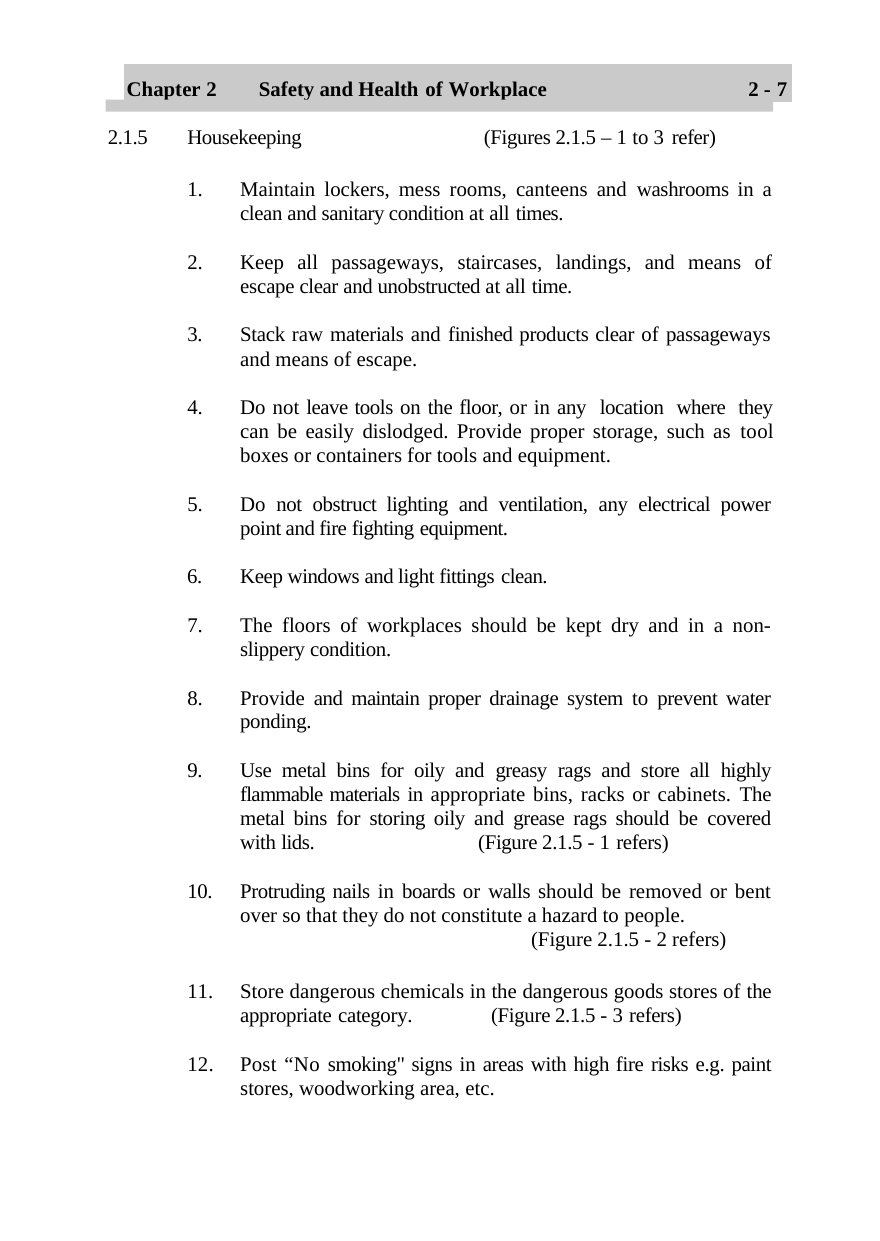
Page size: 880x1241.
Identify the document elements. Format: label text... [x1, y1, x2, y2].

text (Figure 2.1.5 - 2 refers) [531, 927, 796, 951]
list The floors of workplaces should be kept dry and in a non- slippery condition. [187, 613, 771, 661]
list Keep windows and light fittings clean. [187, 564, 796, 588]
list Post “No smoking" signs in areas with high fire risks e.g. paint stores, woodworking area, etc. [187, 1051, 771, 1099]
list Maintain lockers, mess rooms, canteens and washrooms in a clean and sanitary condition at all times. [187, 177, 772, 225]
list Housekeeping (Figures 2.1.5 – 1 to 3 refer) [108, 125, 796, 149]
list Protruding nails in boards or walls should be removed or bent over so that they do not constitute a hazard to people. [187, 879, 771, 927]
list Provide and maintain proper drainage system to prevent water ponding. [187, 685, 771, 733]
list Keep all passageways, staircases, landings, and means of escape clear and unobstructed at all time. [187, 250, 772, 298]
list Use metal bins for oily and greasy rags and store all highly flammable materials in appropriate bins, racks or cabinets. The metal bins for storing oily and grease rags should be covered with lids. (Figure 2.1.5 - 1 refers) [187, 758, 771, 854]
list Do not leave tools on the floor, or in any location where they can be easily dislodged. Provide proper storage, such as tool boxes or containers for tools and equipment. [187, 395, 773, 467]
list Stack raw materials and finished products clear of passageways and means of escape. [187, 322, 770, 371]
list Store dangerous chemicals in the dangerous goods stores of the appropriate category. (Figure 2.1.5 - 3 refers) [187, 979, 771, 1027]
list Do not obstruct lighting and ventilation, any electrical power point and fire fighting equipment. [187, 492, 771, 540]
